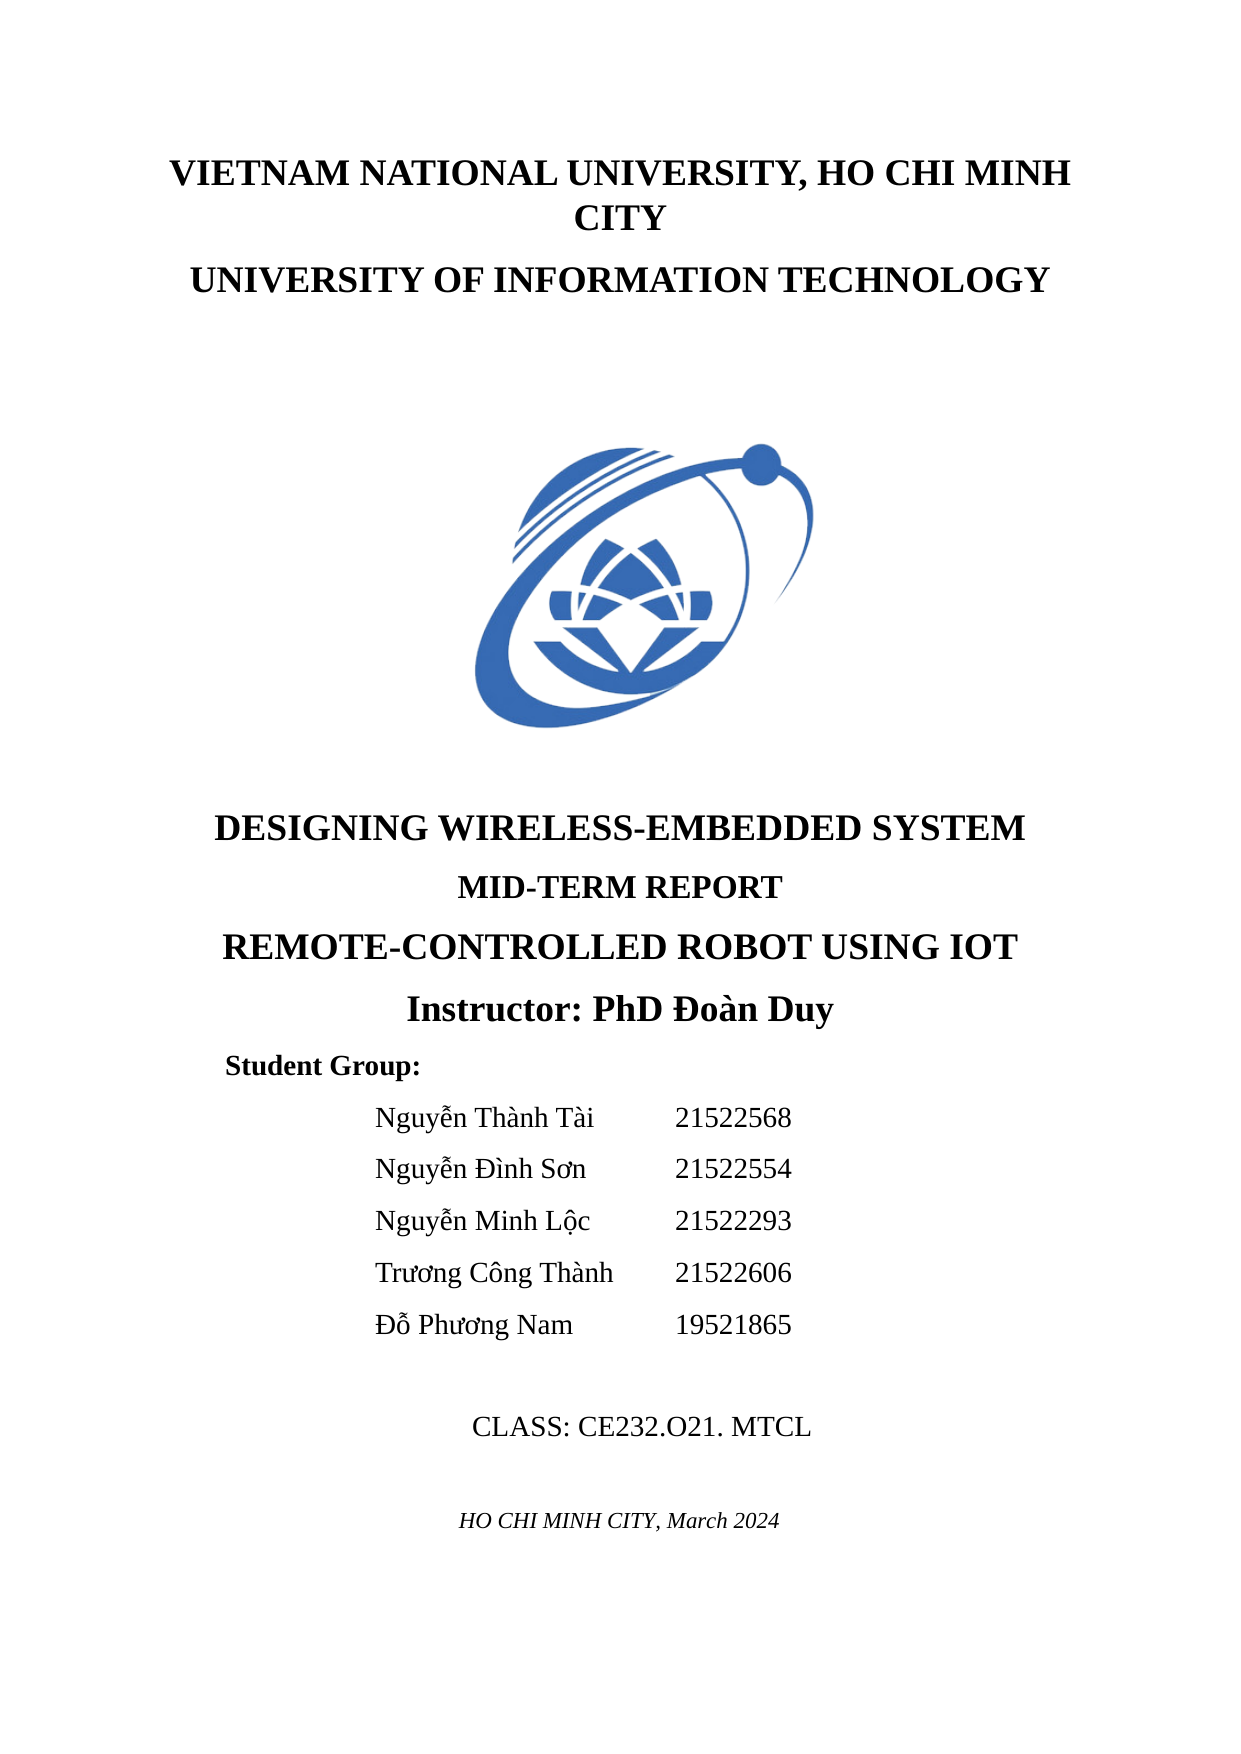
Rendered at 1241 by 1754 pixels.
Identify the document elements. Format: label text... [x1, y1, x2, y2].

text Student Group: [150, 1048, 1090, 1081]
text CLASS: CE232.O21. MTCL [375, 1409, 1090, 1442]
text HO CHI MINH CITY, March 2024 [150, 1507, 1090, 1534]
text REMOTE-CONTROLLED ROBOT USING IOT [150, 924, 1090, 967]
text Nguyễn Thành Tài 21522568 [150, 1100, 1090, 1133]
text MID-TERM REPORT [150, 867, 1090, 906]
picture [473, 442, 817, 738]
text DESIGNING WIRELESS-EMBEDDED SYSTEM [150, 805, 1090, 848]
text VIETNAM NATIONAL UNIVERSITY, HO CHI MINH CITY [150, 150, 1090, 238]
text Nguyễn Đình Sơn 21522554 [150, 1152, 1090, 1185]
text Trương Công Thành 21522606 [150, 1255, 1090, 1289]
text Instructor: PhD Đoàn Duy [150, 986, 1090, 1029]
text Đỗ Phương Nam 19521865 [150, 1307, 1090, 1341]
text Nguyễn Minh Lộc 21522293 [150, 1203, 1090, 1237]
text UNIVERSITY OF INFORMATION TECHNOLOGY [150, 257, 1090, 300]
